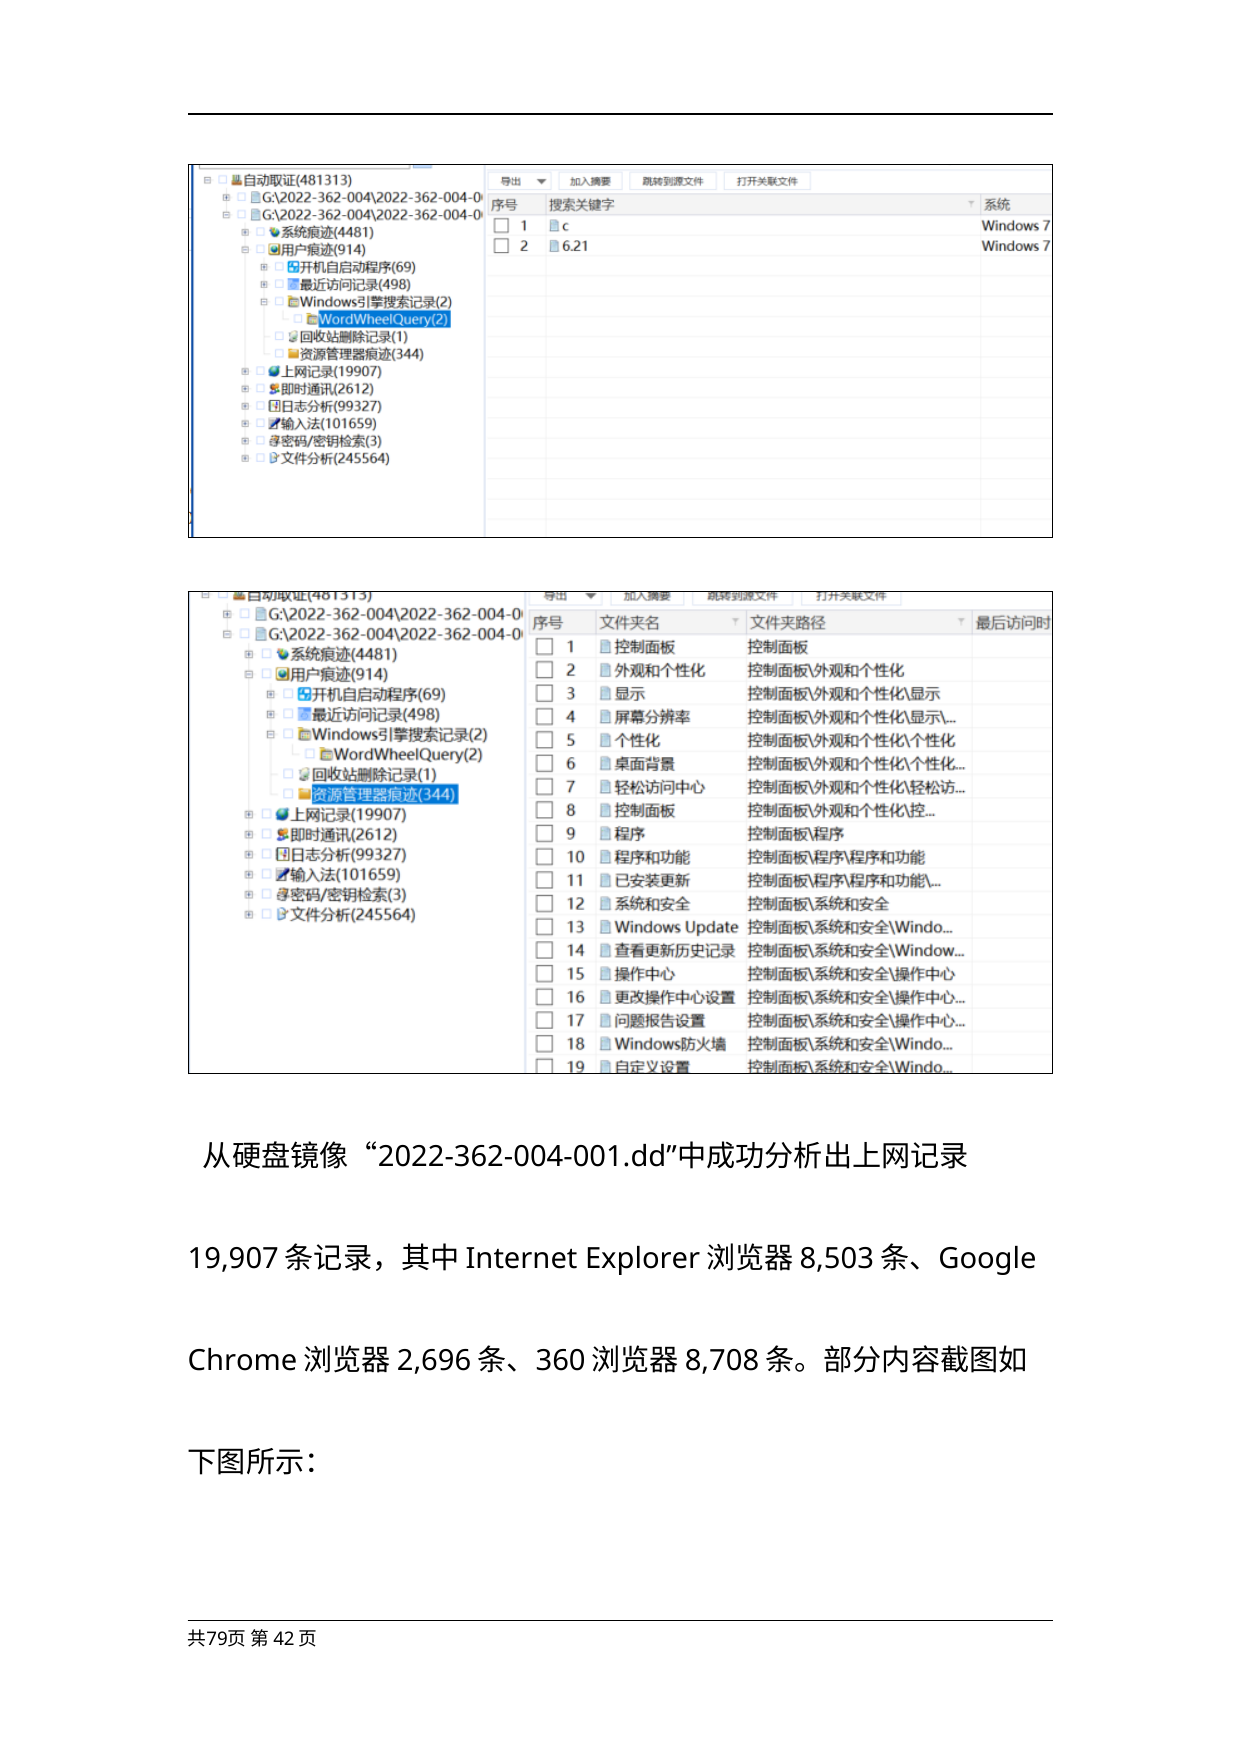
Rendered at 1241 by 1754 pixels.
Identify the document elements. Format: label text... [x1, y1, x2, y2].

picture [189, 592, 1052, 1073]
picture [189, 165, 1052, 537]
text 从硬盘镜像“2022-362-004-001.dd”中成功分析出上网记录19,907条记录，其中Internet Explorer浏览器8,503条、Google Chrome浏览器2,696条、360浏览器8,708条。部分内容截图如下图所示： [187, 1120, 1053, 1494]
